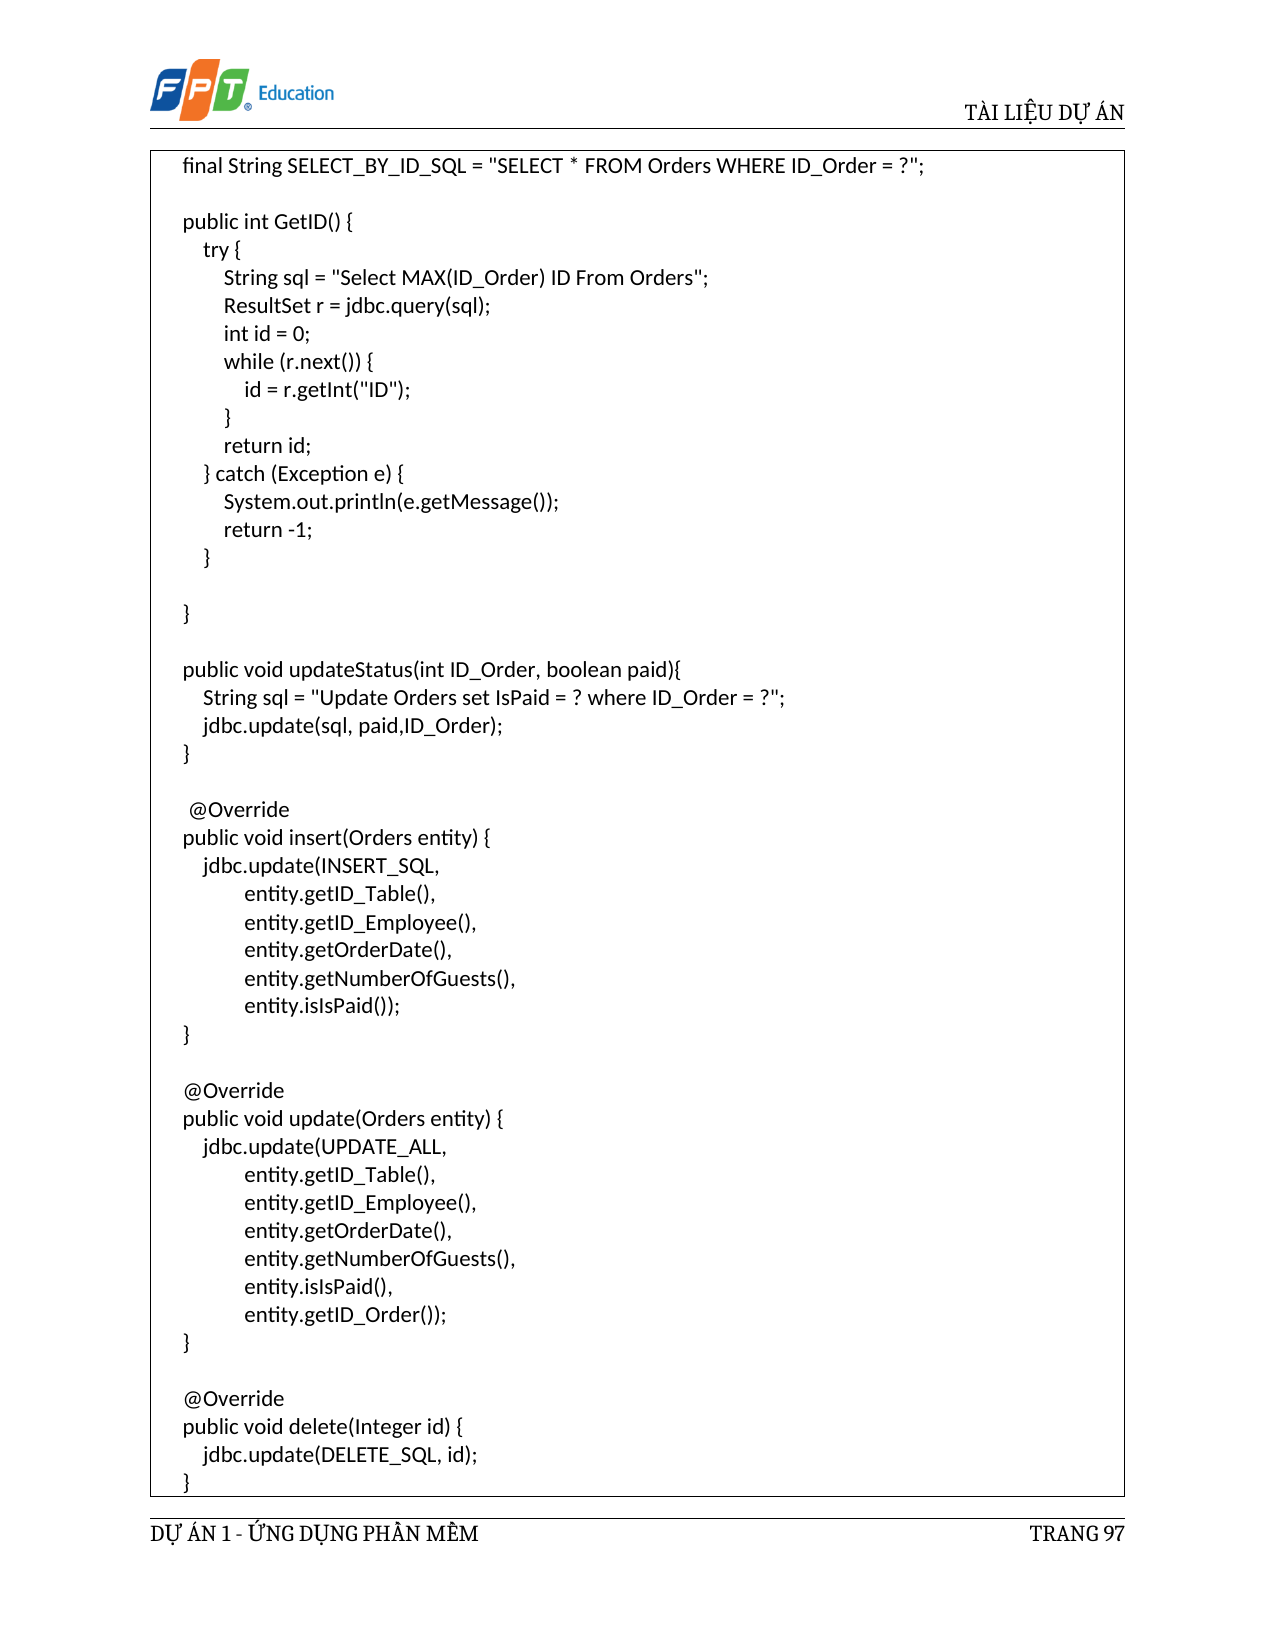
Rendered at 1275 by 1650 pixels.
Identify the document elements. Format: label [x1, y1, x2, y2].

picture [150, 59, 336, 121]
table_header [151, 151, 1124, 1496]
